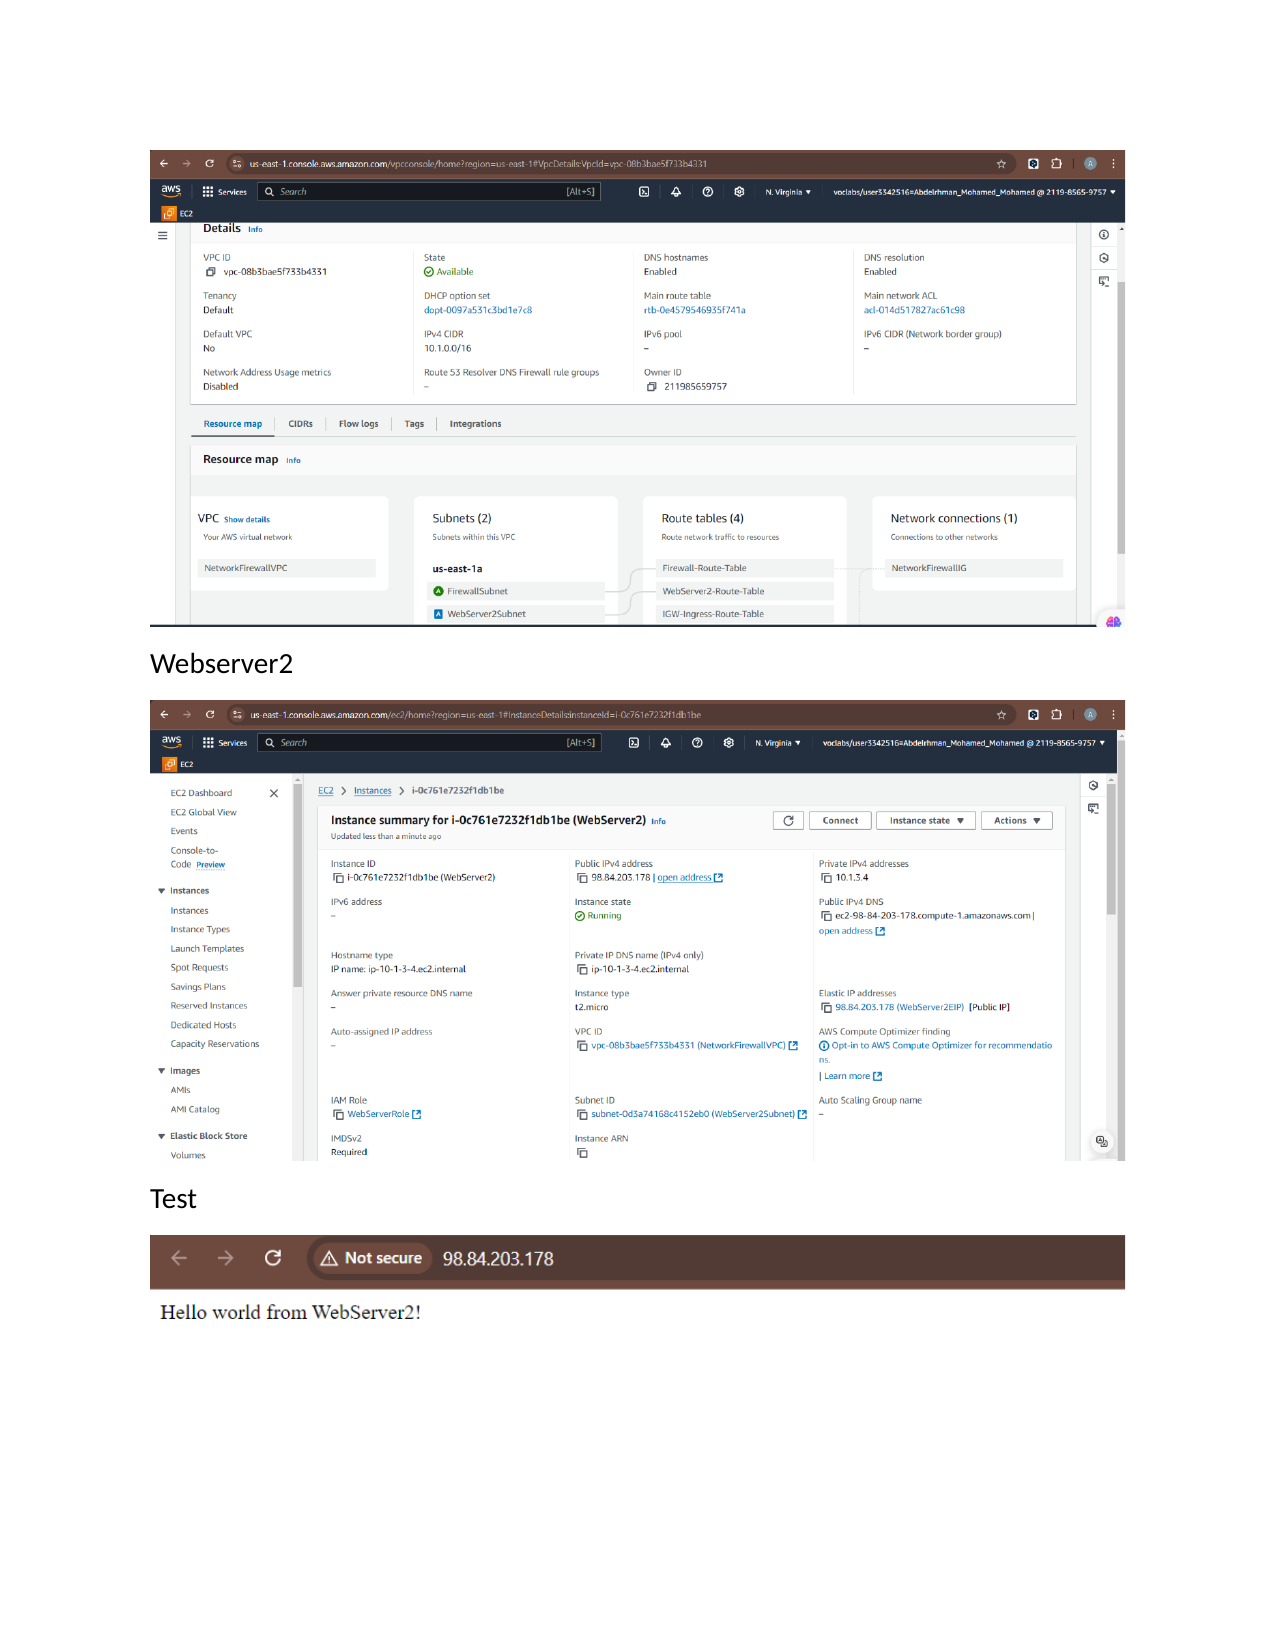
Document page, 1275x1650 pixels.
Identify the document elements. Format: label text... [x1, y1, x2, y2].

picture [150, 1235, 1125, 1468]
picture [150, 700, 1125, 1161]
text Webserver2 [150, 645, 1125, 681]
text Test [150, 1180, 1125, 1216]
picture [150, 150, 1125, 627]
